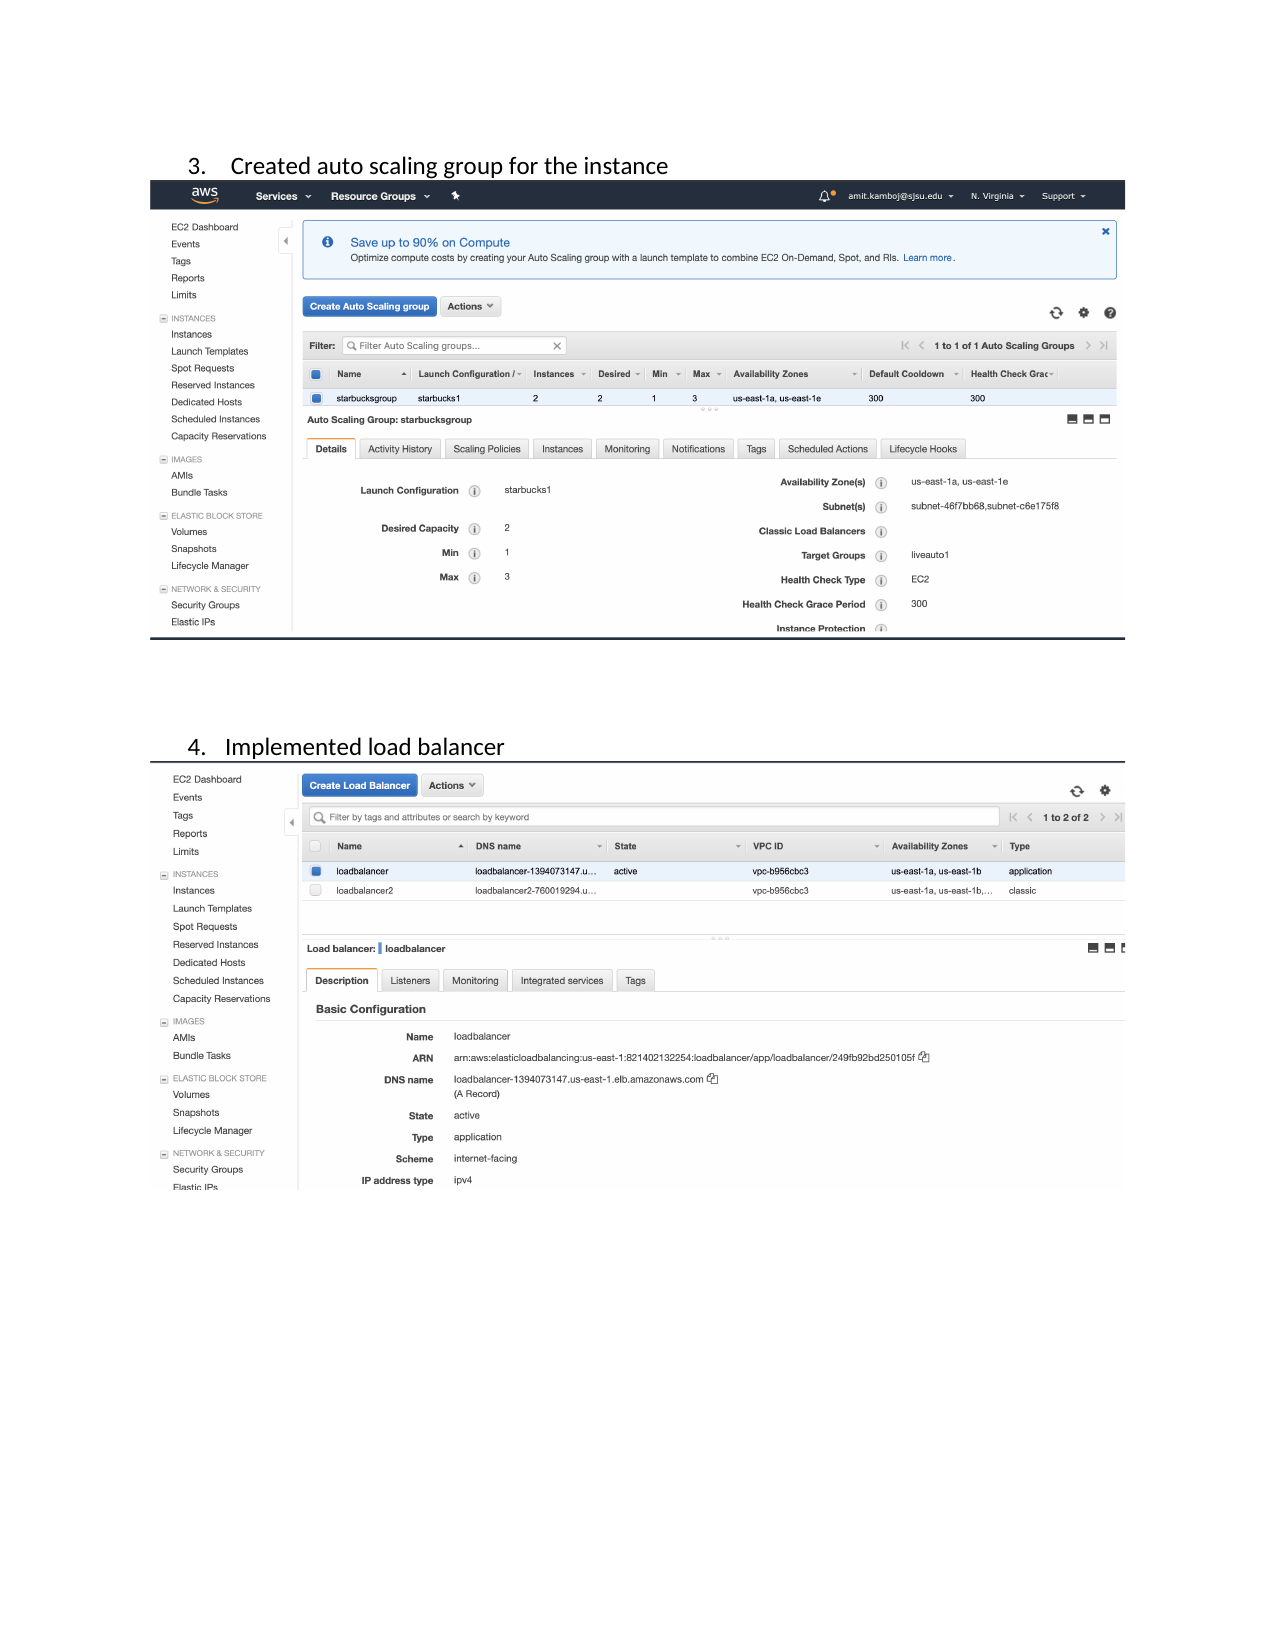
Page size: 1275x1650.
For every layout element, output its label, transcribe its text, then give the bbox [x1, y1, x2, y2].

picture [150, 761, 1125, 1190]
list Created auto scaling group for the instance [187, 150, 1125, 180]
list Implemented load balancer [187, 731, 1125, 761]
picture [150, 180, 1125, 640]
